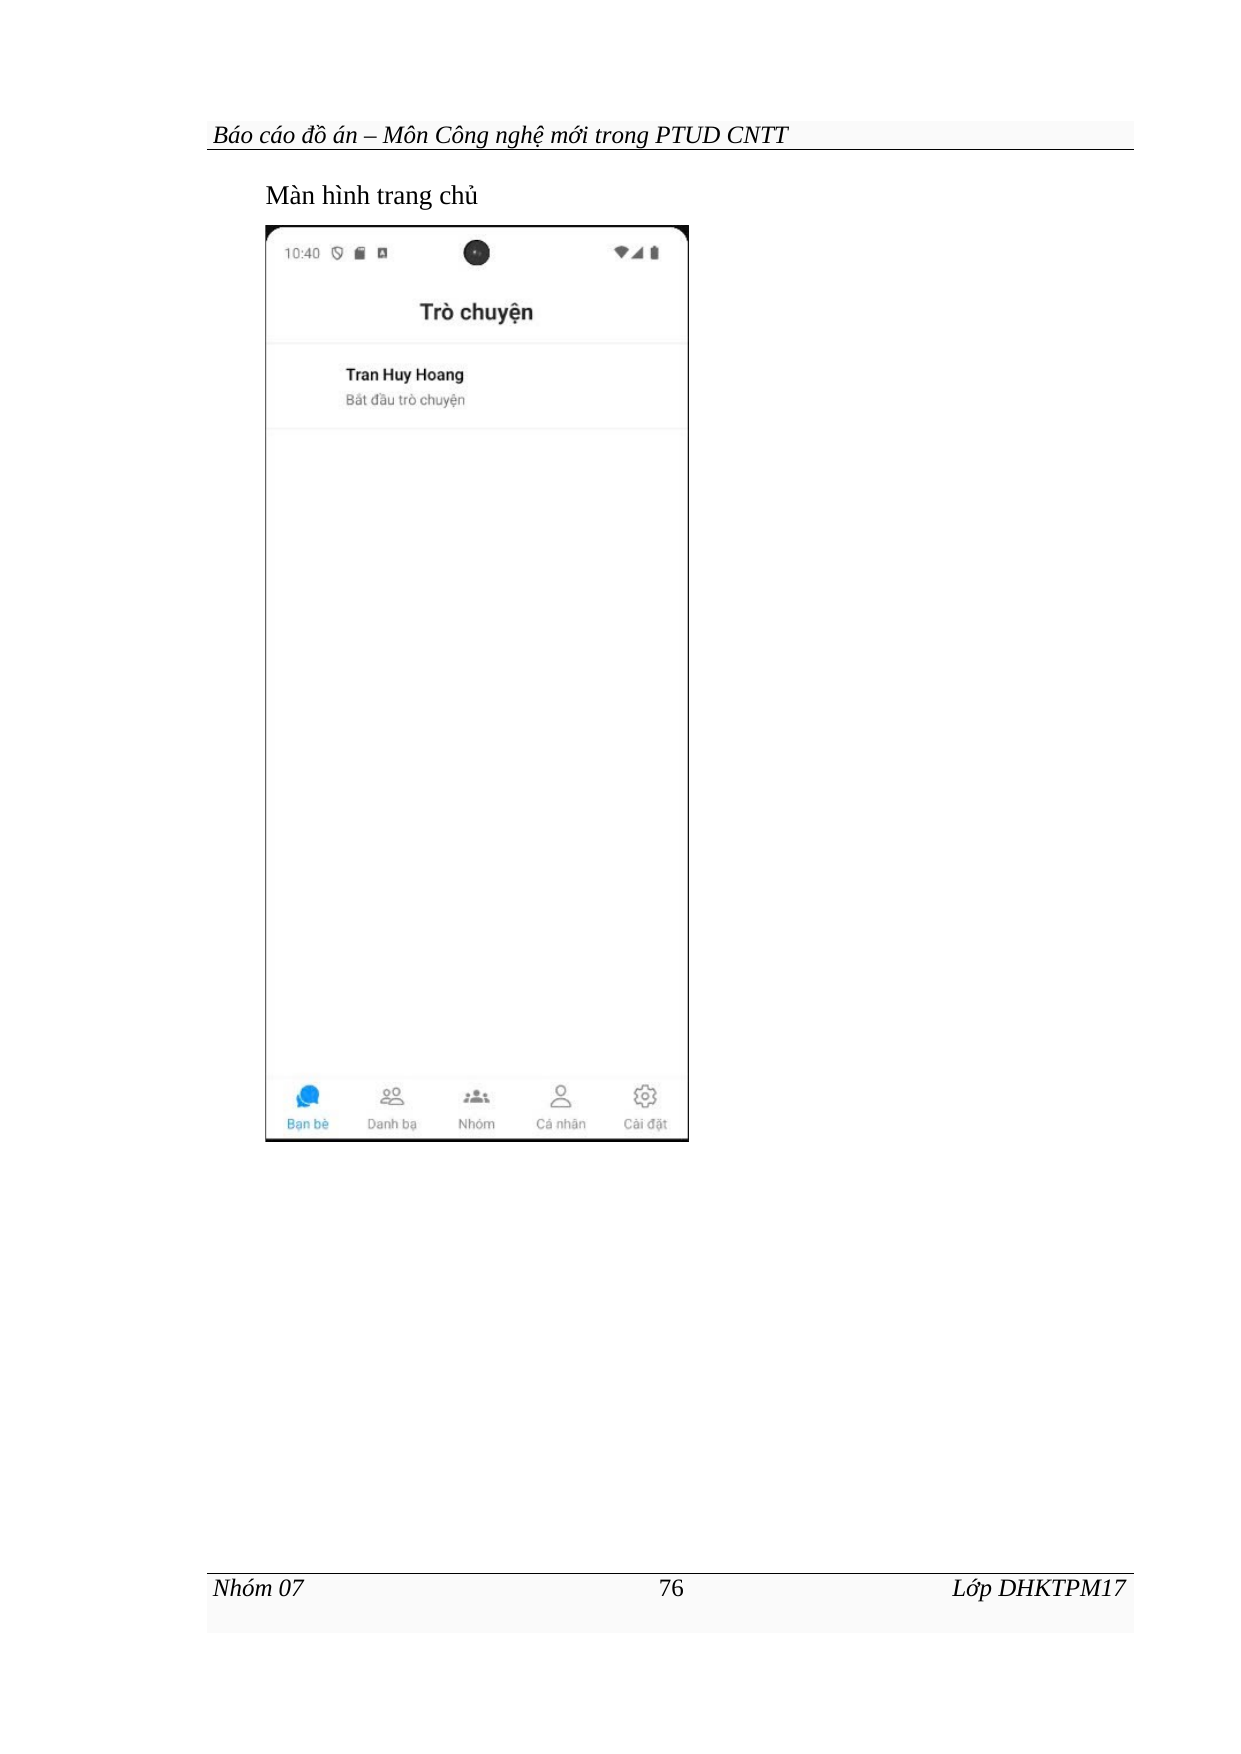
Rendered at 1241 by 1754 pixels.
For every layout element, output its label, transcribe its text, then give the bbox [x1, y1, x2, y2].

text Màn hình trang chủ [207, 179, 1122, 210]
picture [265, 225, 689, 1142]
